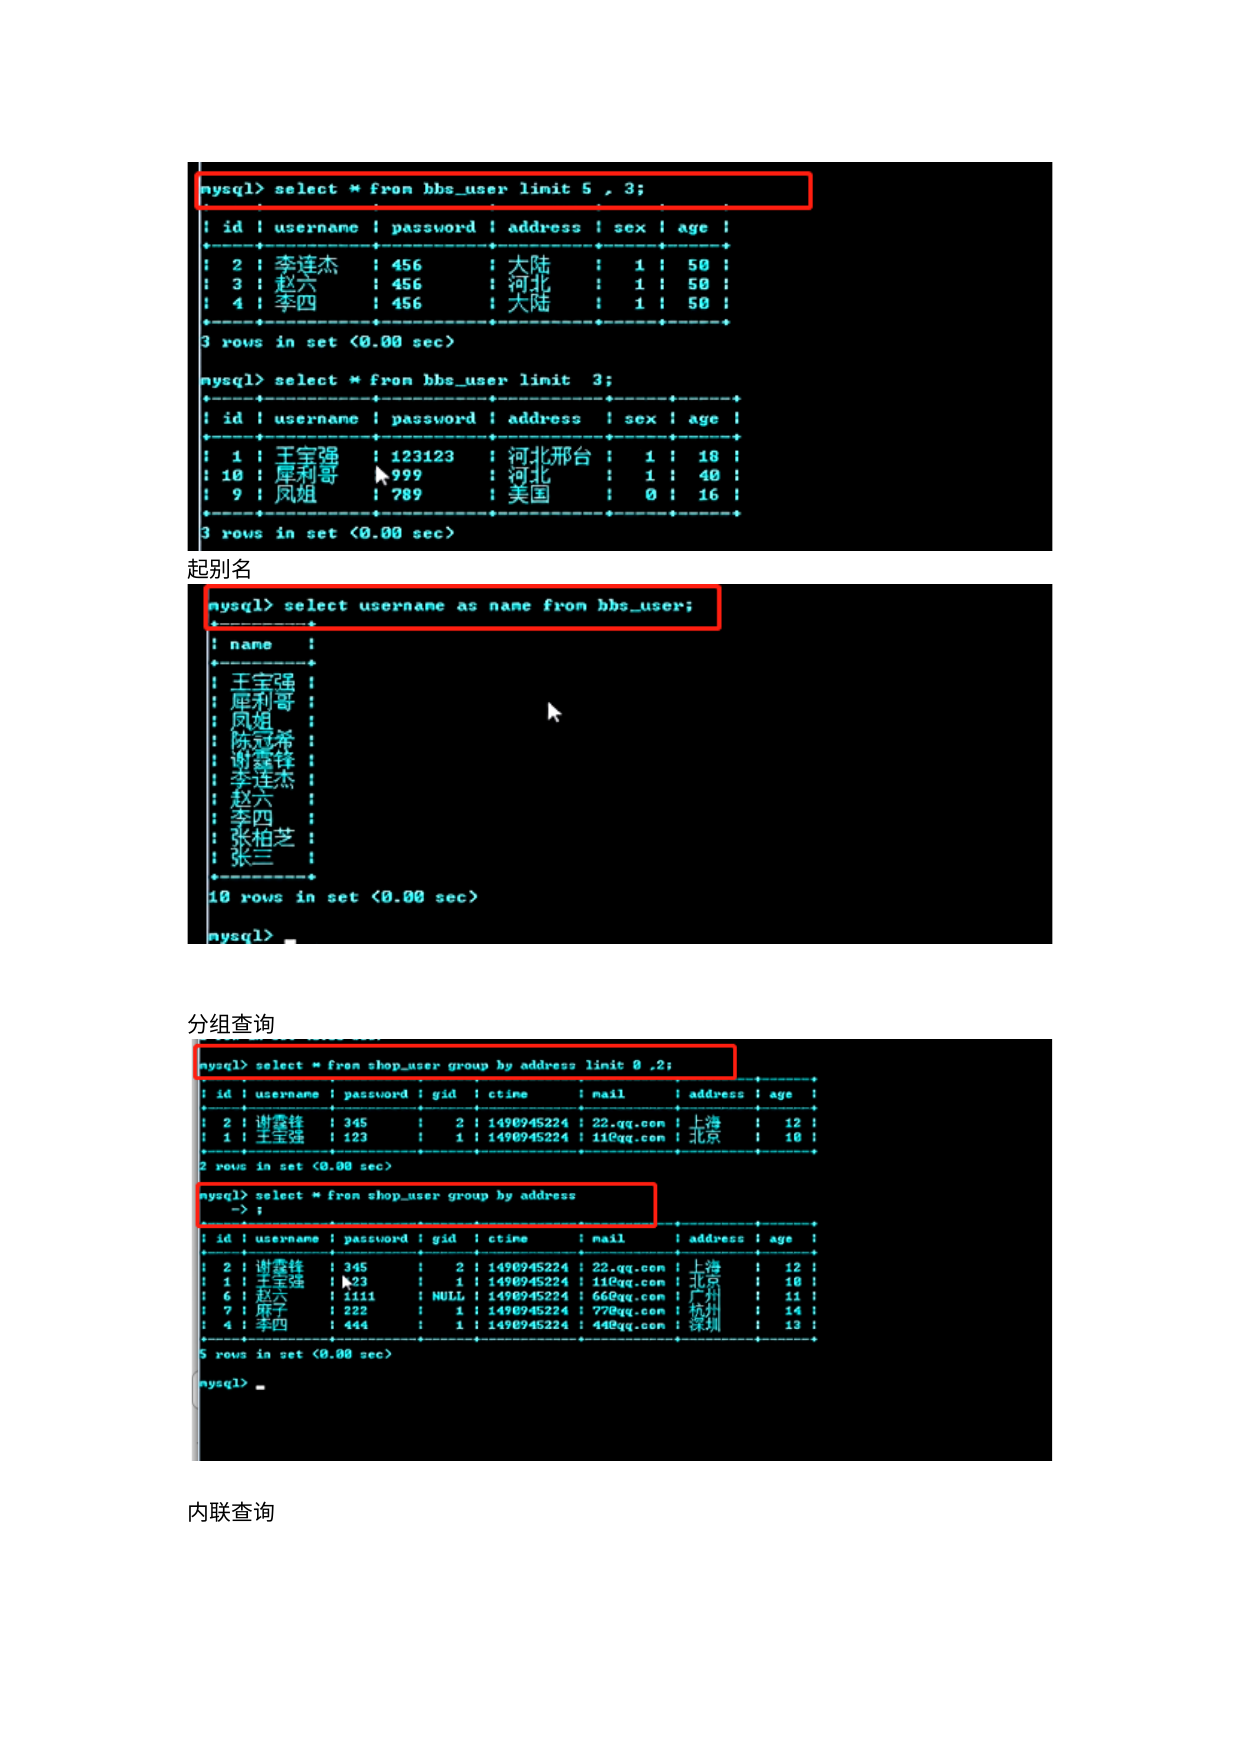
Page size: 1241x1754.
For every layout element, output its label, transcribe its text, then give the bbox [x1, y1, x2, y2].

text 内联查询 [187, 1494, 1053, 1527]
text 分组查询 [187, 1007, 1053, 1039]
picture [187, 162, 1053, 551]
picture [187, 1039, 1053, 1461]
picture [187, 584, 1053, 944]
text 起别名 [187, 552, 1053, 584]
